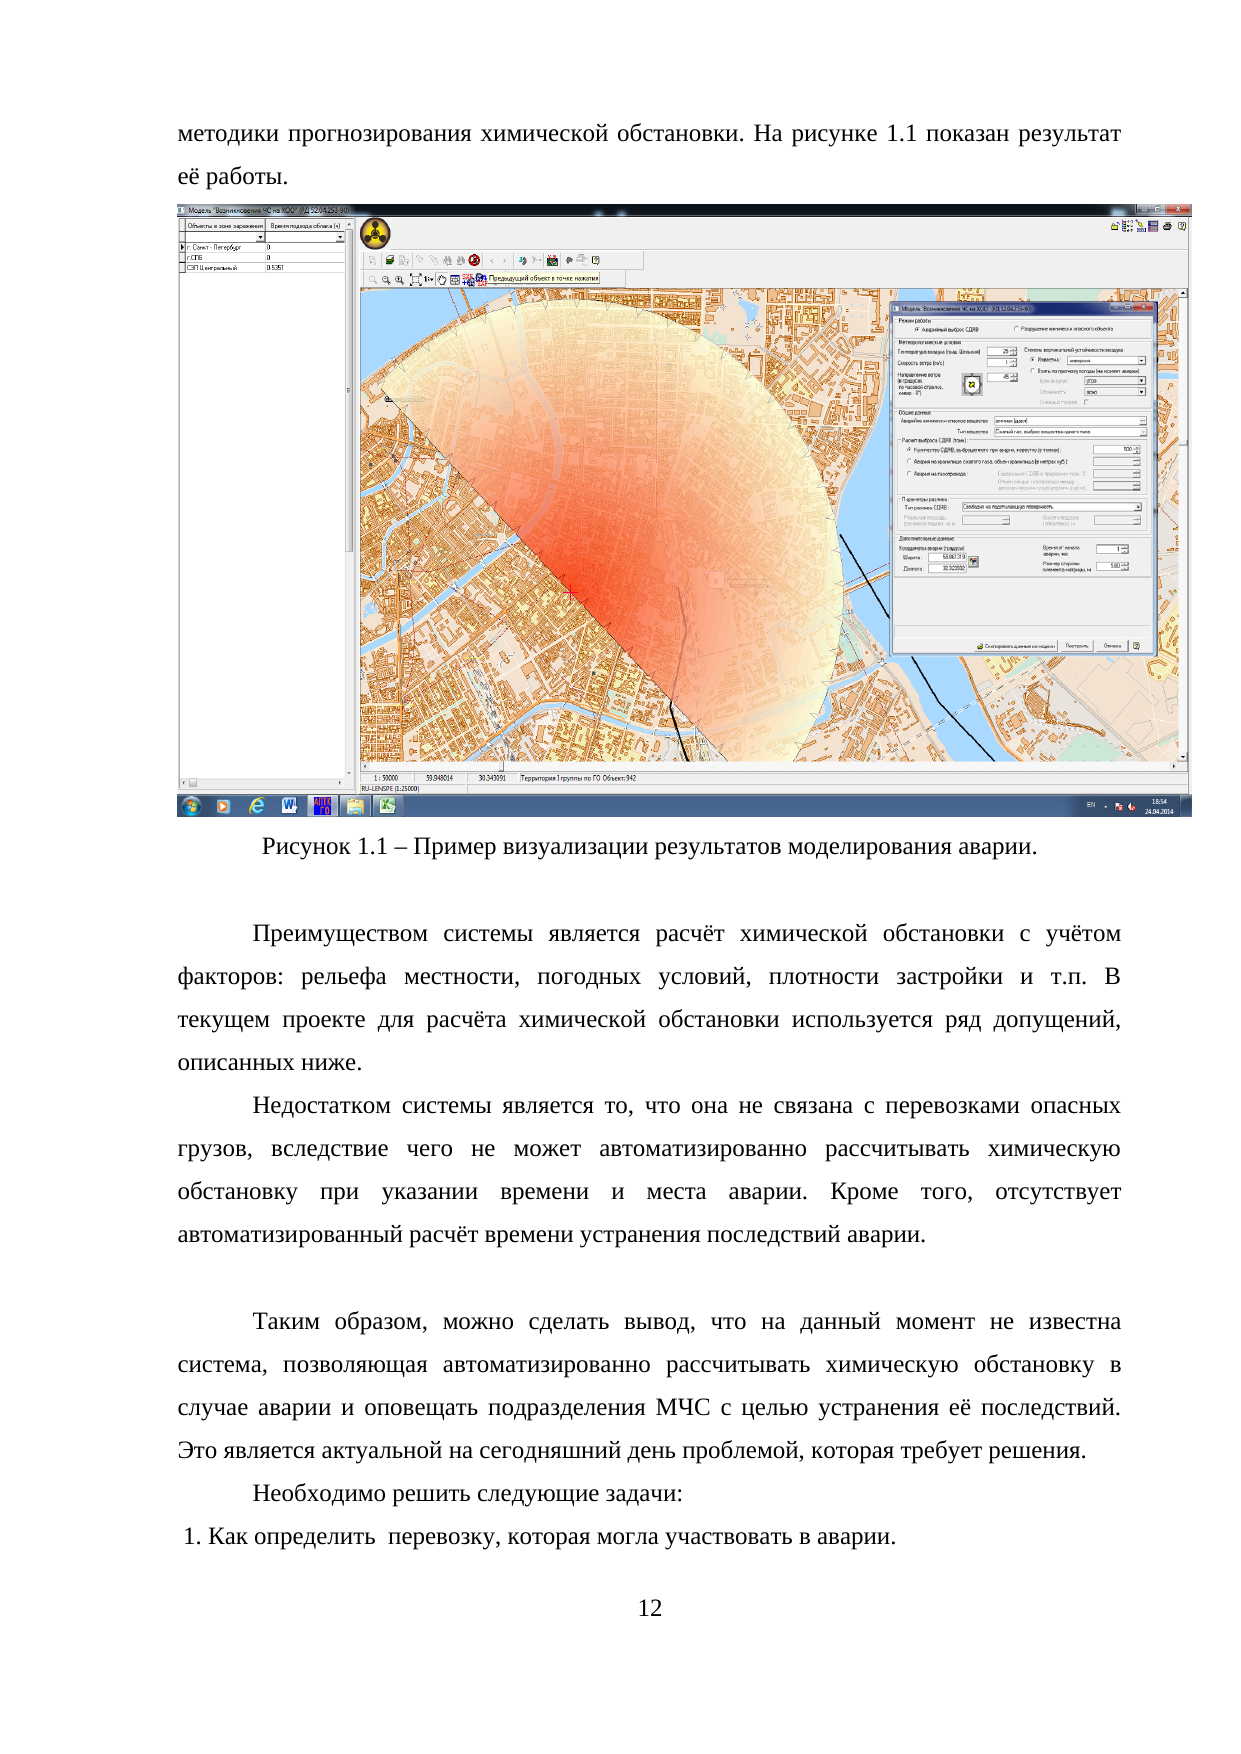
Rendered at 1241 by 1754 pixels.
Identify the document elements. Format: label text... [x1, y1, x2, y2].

picture [177, 204, 1192, 817]
text Таким образом, можно сделать вывод, что на данный момент не известна система, позволяющая автоматизированно рассчитывать химическую обстановку в случае аварии и оповещать подразделения МЧС с целью устранения её последствий. Это является актуальной на сегодняшний день проблемой, которая требует решения. [177, 1306, 1122, 1464]
text Необходимо решить следующие задачи: [177, 1478, 1122, 1507]
text Преимуществом системы является расчёт химической обстановки с учётом факторов: рельефа местности, погодных условий, плотности застройки и т.п. В текущем проекте для расчёта химической обстановки используется ряд допущений, описанных ниже. [177, 918, 1122, 1076]
list Как определить перевозку, которая могла участвовать в аварии. [177, 1521, 1122, 1550]
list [177, 118, 1122, 190]
text Недостатком системы является то, что она не связана с перевозками опасных грузов, вследствие чего не может автоматизированно рассчитывать химическую обстановку при указании времени и места аварии. Кроме того, отсутствует автоматизированный расчёт времени устранения последствий аварии. [177, 1090, 1122, 1248]
